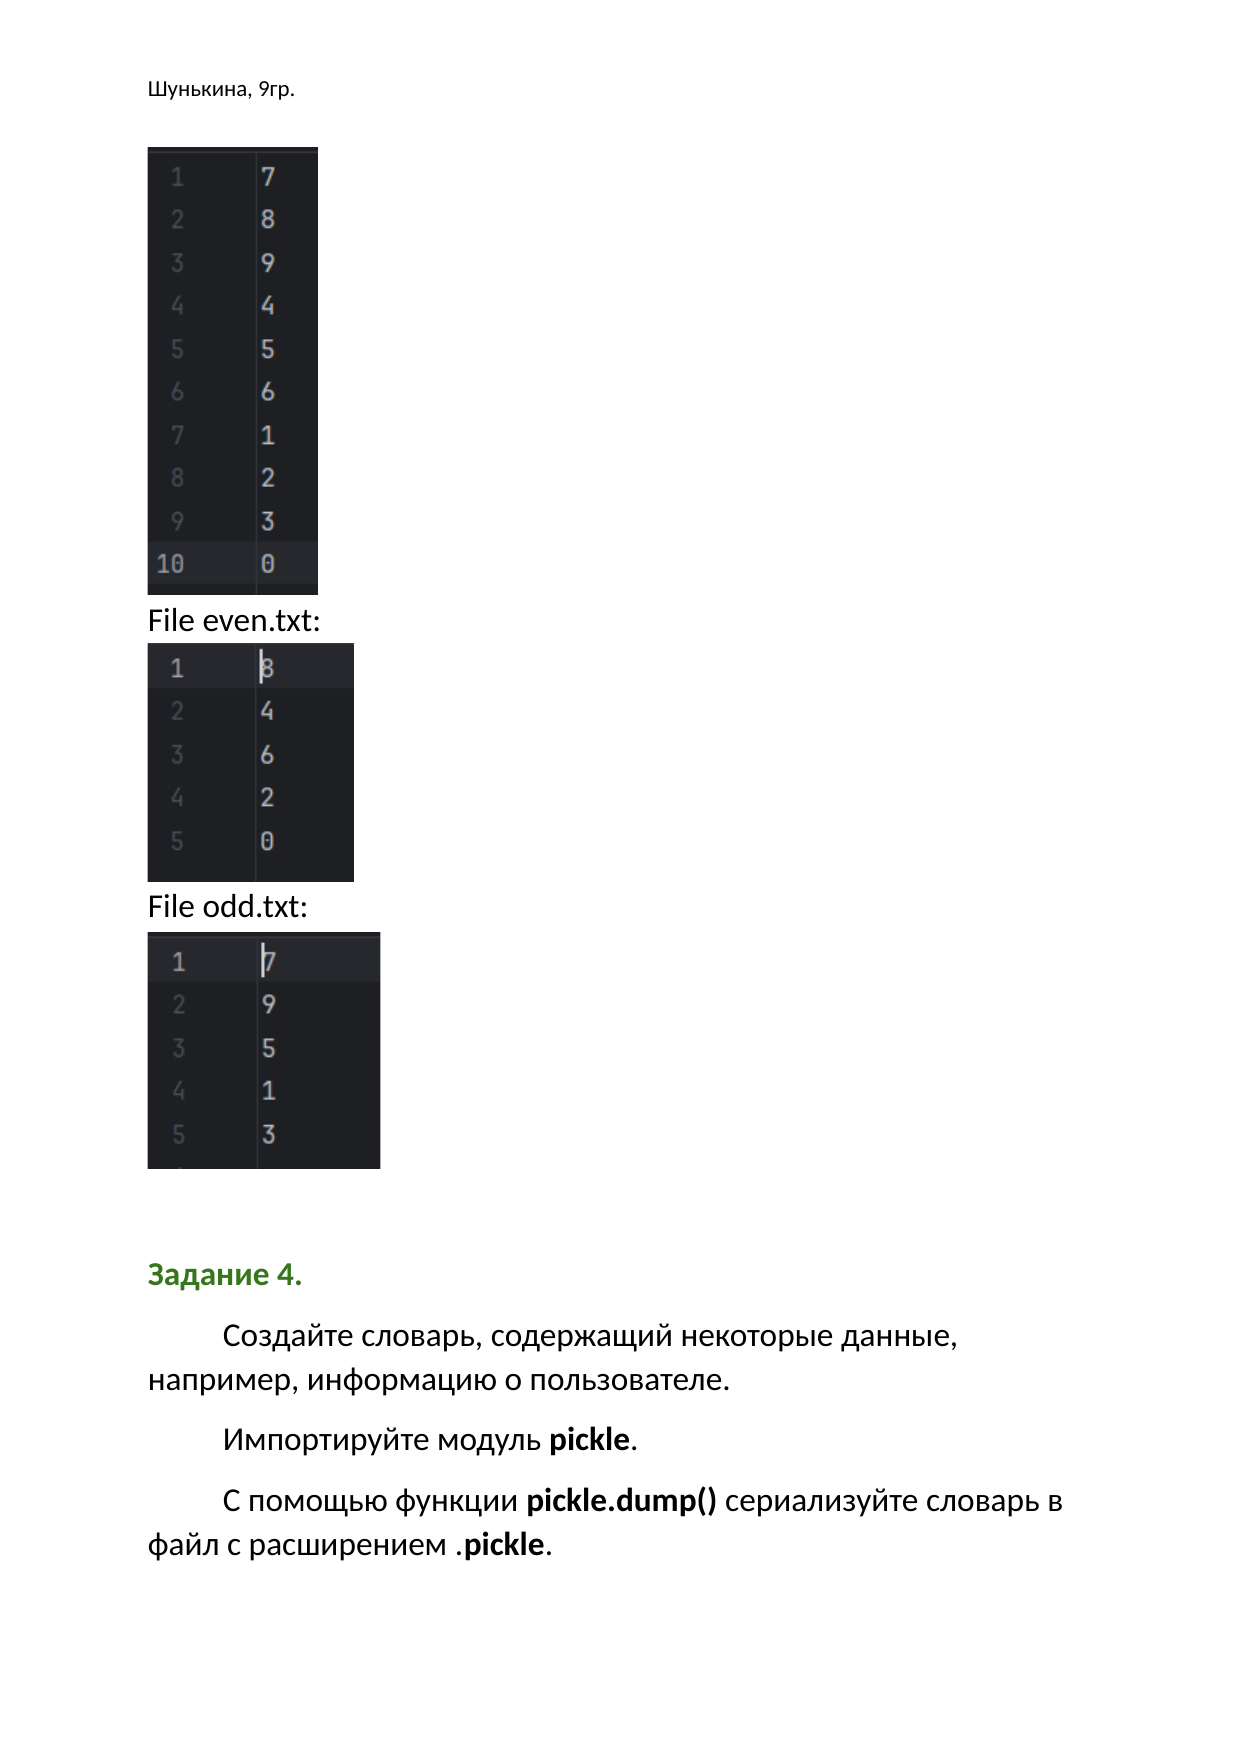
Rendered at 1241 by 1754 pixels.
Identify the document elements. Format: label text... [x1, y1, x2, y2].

text File even.txt: [148, 599, 1092, 881]
text Создайте словарь, содержащий некоторые данные, например, информацию о пользователе. [148, 1314, 1092, 1398]
text Задание 4. [148, 1253, 1092, 1294]
text File odd.txt: [148, 885, 1092, 926]
picture [147, 932, 381, 1169]
text С помощью функции pickle.dump() сериализуйте словарь в файл с расширением .pickle. [148, 1479, 1092, 1564]
picture [147, 147, 318, 595]
picture [147, 643, 354, 882]
text Импортируйте модуль pickle. [148, 1418, 1092, 1459]
